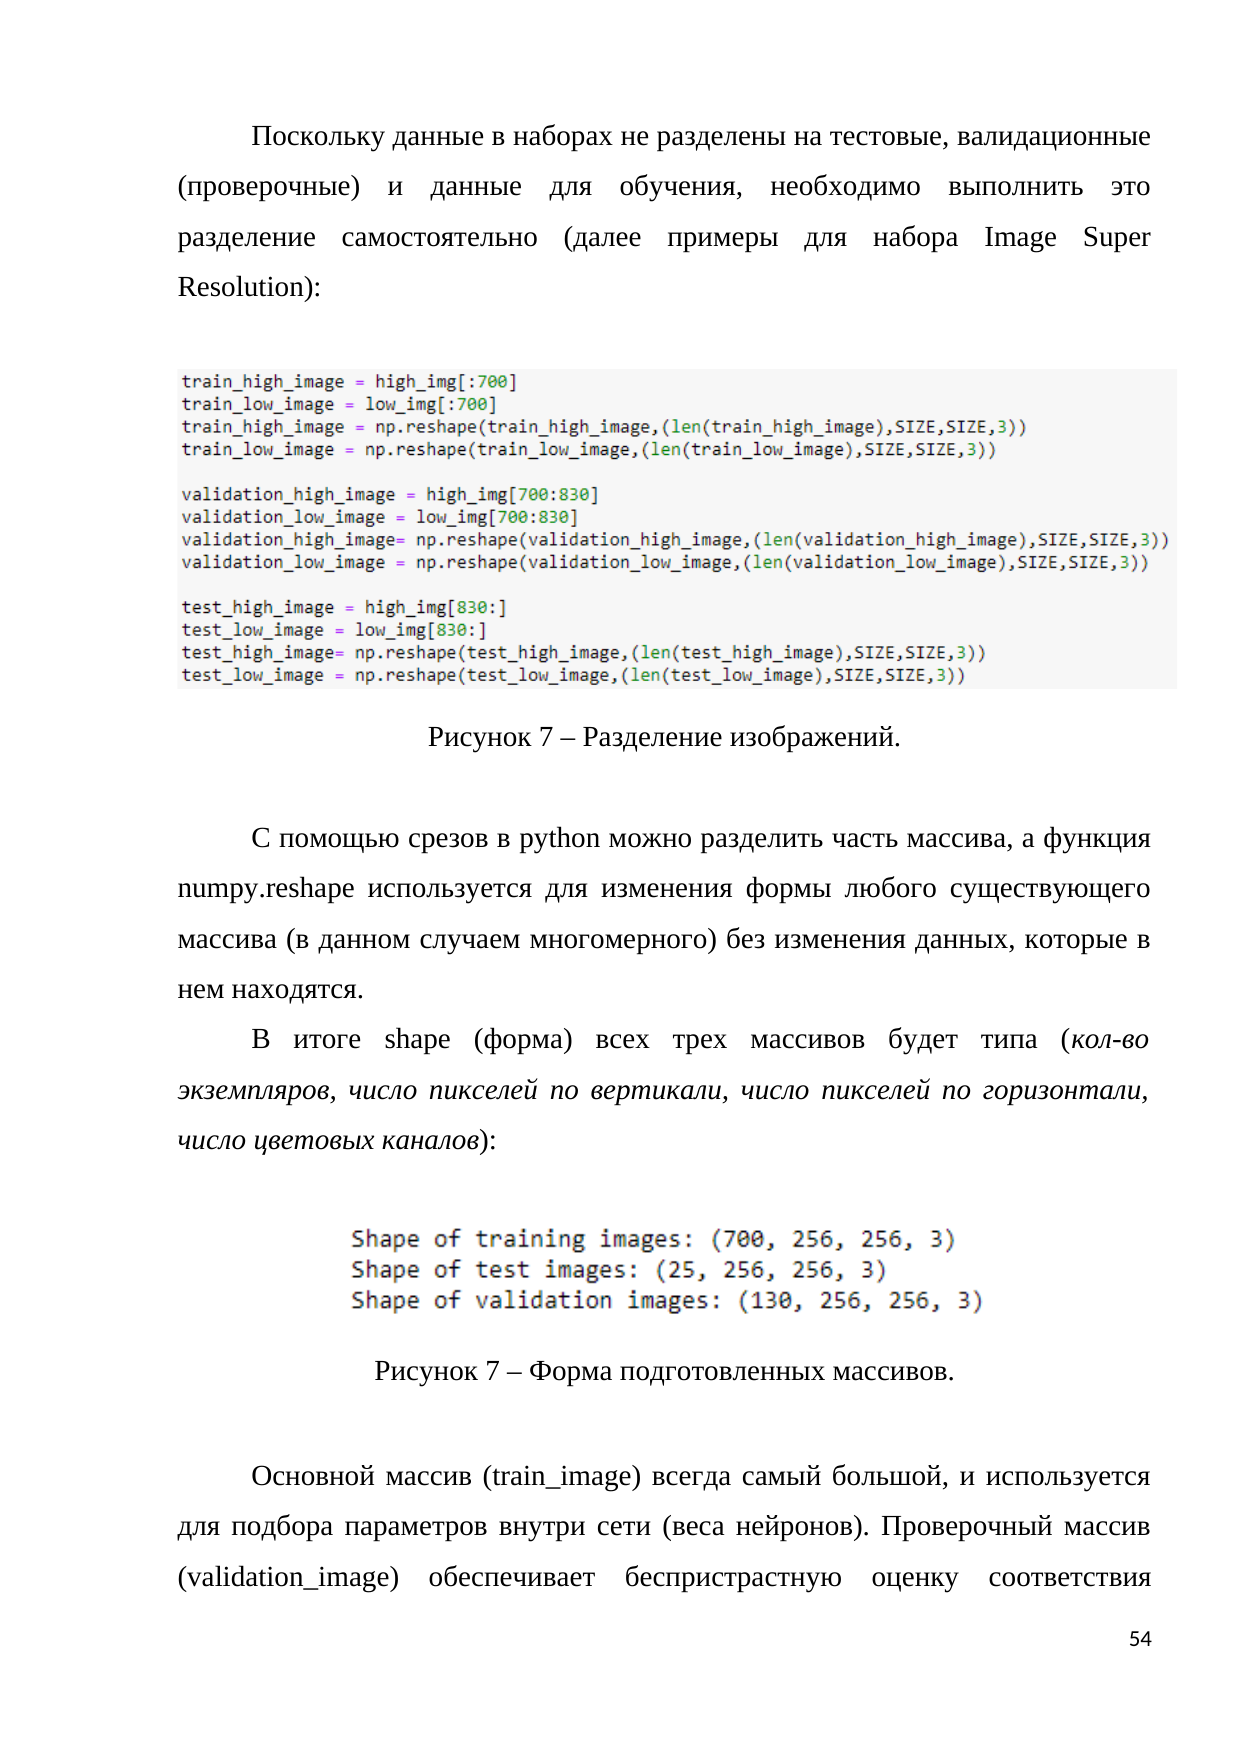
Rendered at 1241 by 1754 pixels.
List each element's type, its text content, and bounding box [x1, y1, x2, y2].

picture [339, 1222, 990, 1323]
text Рисунок 7 – Форма подготовленных массивов. [177, 1353, 1152, 1387]
text Рисунок 7 – Разделение изображений. [177, 719, 1152, 753]
text С помощью срезов в python можно разделить часть массива, а функция numpy.reshape используется для изменения формы любого существующего массива (в данном случаем многомерного) без изменения данных, которые в нем находятся. [177, 820, 1152, 1005]
picture [177, 369, 1178, 689]
text Поскольку данные в наборах не разделены на тестовые, валидационные (проверочные) и данные для обучения, необходимо выполнить это разделение самостоятельно (далее примеры для набора Image Super Resolution): [177, 118, 1152, 303]
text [177, 1458, 1152, 1592]
text В итоге shape (форма) всех трех массивов будет типа (кол-во экземпляров, число пикселей по вертикали, число пикселей по горизонтали, число цветовых каналов): [177, 1022, 1152, 1156]
